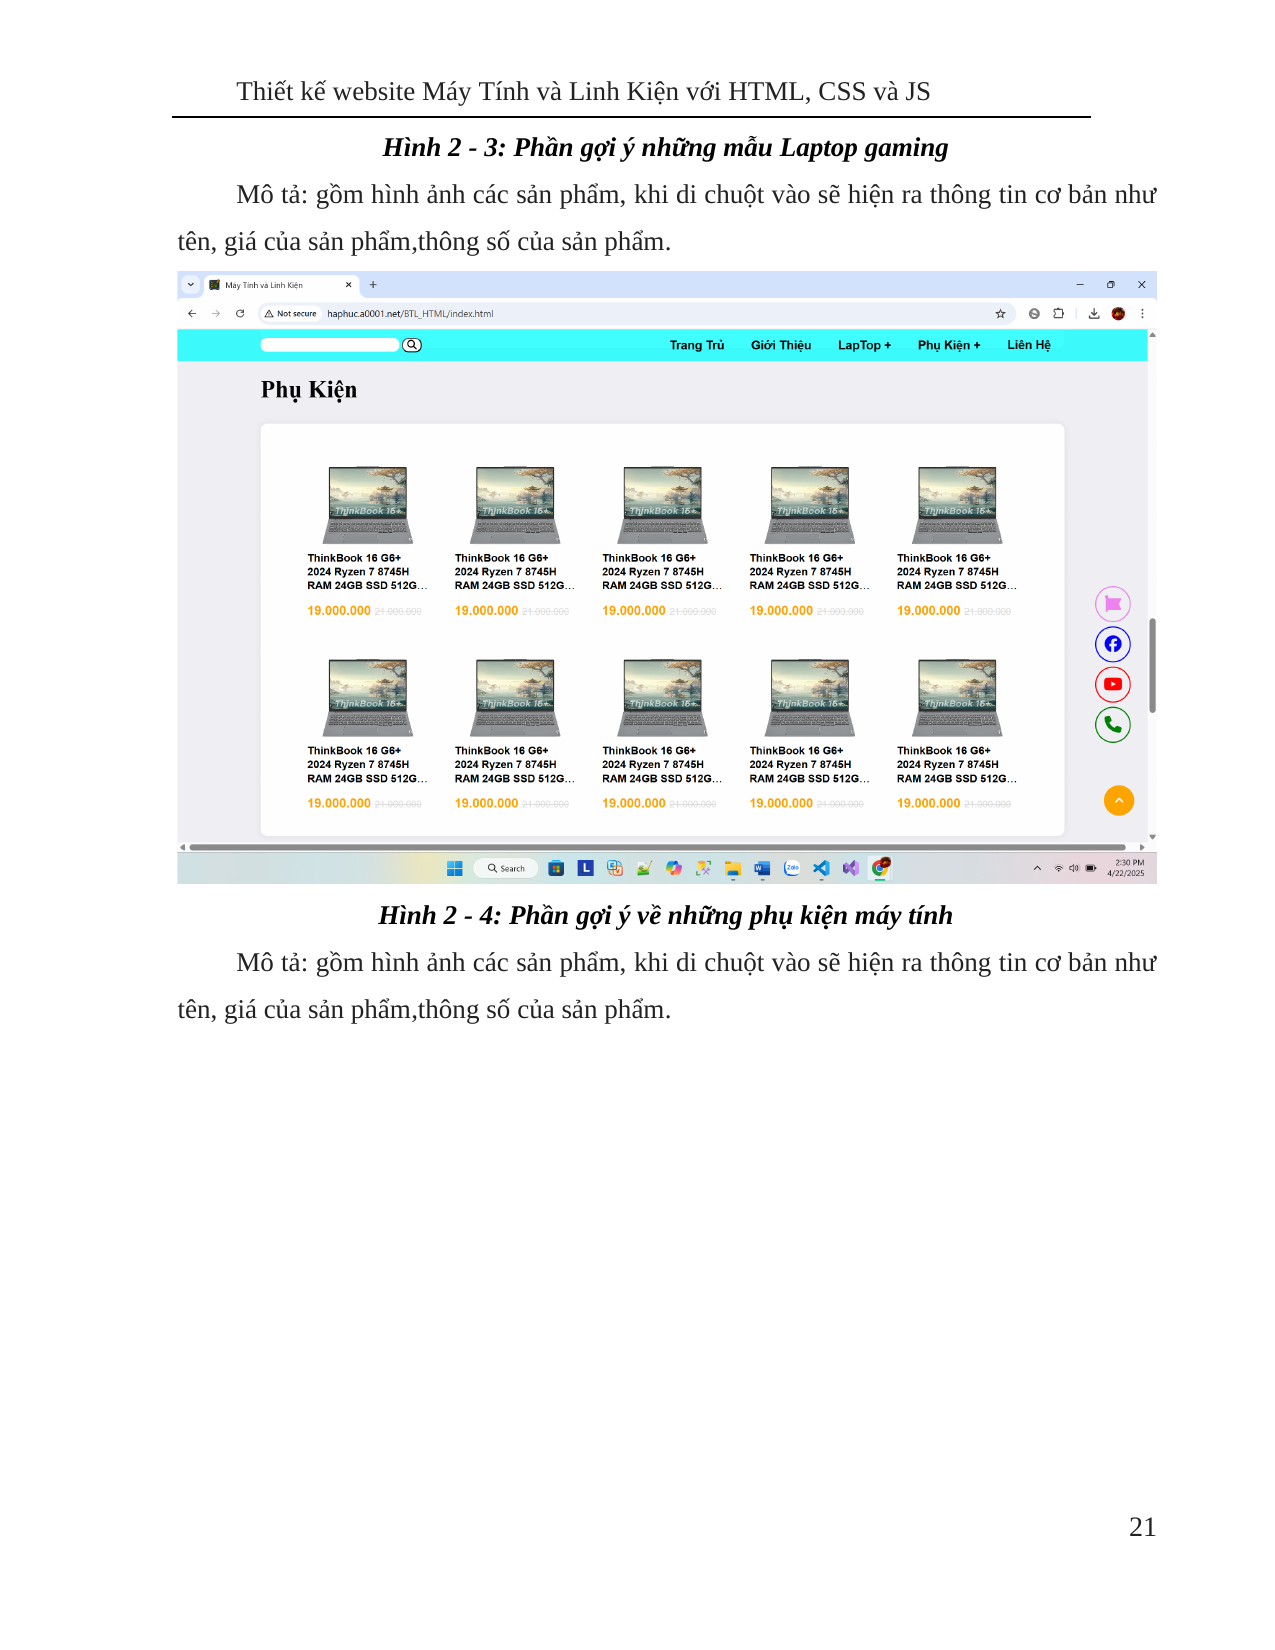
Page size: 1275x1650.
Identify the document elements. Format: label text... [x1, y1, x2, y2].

text Mô tả: gồm hình ảnh các sản phẩm, khi di chuột vào sẽ hiện ra thông tin cơ bản như tên, giá của sản phẩm,thông số của sản phẩm. [177, 946, 1157, 1024]
picture [177, 271, 1157, 884]
text Mô tả: gồm hình ảnh các sản phẩm, khi di chuột vào sẽ hiện ra thông tin cơ bản như tên, giá của sản phẩm,thông số của sản phẩm. [177, 178, 1157, 256]
